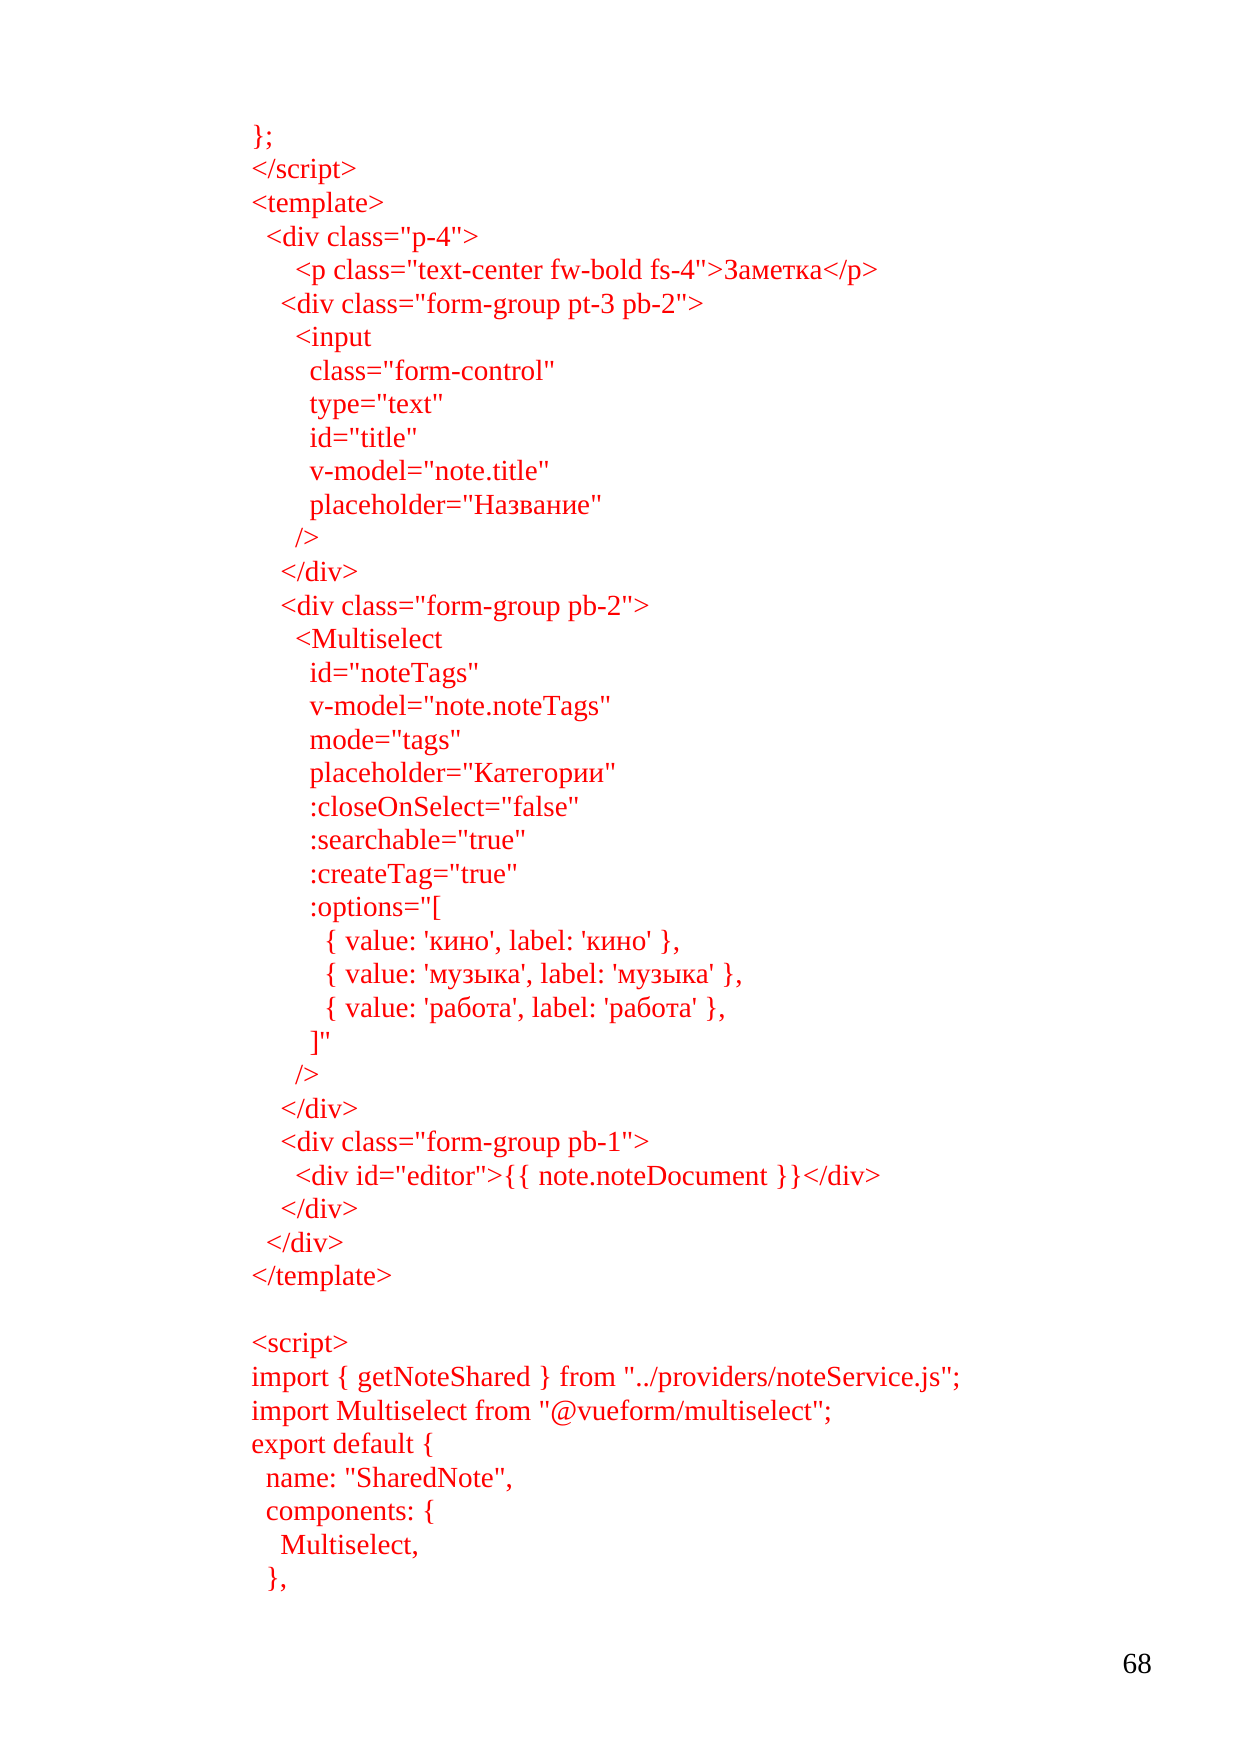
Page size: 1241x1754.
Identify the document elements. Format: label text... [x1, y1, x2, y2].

text ]" [177, 1024, 1152, 1057]
text placeholder="Категории" [177, 755, 1152, 789]
text components: { [177, 1493, 1152, 1527]
text class="form-control" [177, 353, 1152, 386]
text <template> [177, 185, 1152, 219]
text }; [177, 118, 1152, 152]
text placeholder="Название" [177, 487, 1152, 521]
text /> [177, 1057, 1152, 1091]
text v-model="note.title" [177, 453, 1152, 487]
text :closeOnSelect="false" [177, 789, 1152, 822]
text name: "SharedNote", [177, 1460, 1152, 1493]
text <div class="form-group pb-2"> [177, 588, 1152, 621]
text mode="tags" [177, 722, 1152, 755]
text type="text" [177, 386, 1152, 420]
text <input [177, 319, 1152, 353]
text <p class="text-center fw-bold fs-4">Заметка</p> [177, 252, 1152, 286]
text </div> [177, 1091, 1152, 1124]
text import { getNoteShared } from "../providers/noteService.js"; [177, 1359, 1152, 1393]
text </div> [177, 1191, 1152, 1225]
text </div> [177, 554, 1152, 588]
text :createTag="true" [177, 856, 1152, 889]
text <script> [177, 1326, 1152, 1359]
text id="noteTags" [177, 655, 1152, 688]
text export default { [177, 1426, 1152, 1460]
text </template> [177, 1258, 1152, 1292]
text <div class="form-group pt-3 pb-2"> [177, 286, 1152, 319]
text id="title" [177, 420, 1152, 453]
text </script> [177, 152, 1152, 185]
text { value: 'музыка', label: 'музыка' }, [177, 957, 1152, 990]
text <div class="p-4"> [177, 219, 1152, 252]
text { value: 'работа', label: 'работа' }, [177, 990, 1152, 1024]
text <div class="form-group pb-1"> [177, 1124, 1152, 1158]
text <div id="editor">{{ note.noteDocument }}</div> [177, 1158, 1152, 1191]
text :options="[ [177, 889, 1152, 923]
text /> [177, 521, 1152, 554]
text Multiselect, [177, 1527, 1152, 1560]
text v-model="note.noteTags" [177, 688, 1152, 722]
text <Multiselect [177, 621, 1152, 655]
text :searchable="true" [177, 822, 1152, 856]
text </div> [177, 1225, 1152, 1258]
text { value: 'кино', label: 'кино' }, [177, 923, 1152, 957]
text import Multiselect from "@vueform/multiselect"; [177, 1393, 1152, 1426]
text }, [177, 1560, 1152, 1594]
